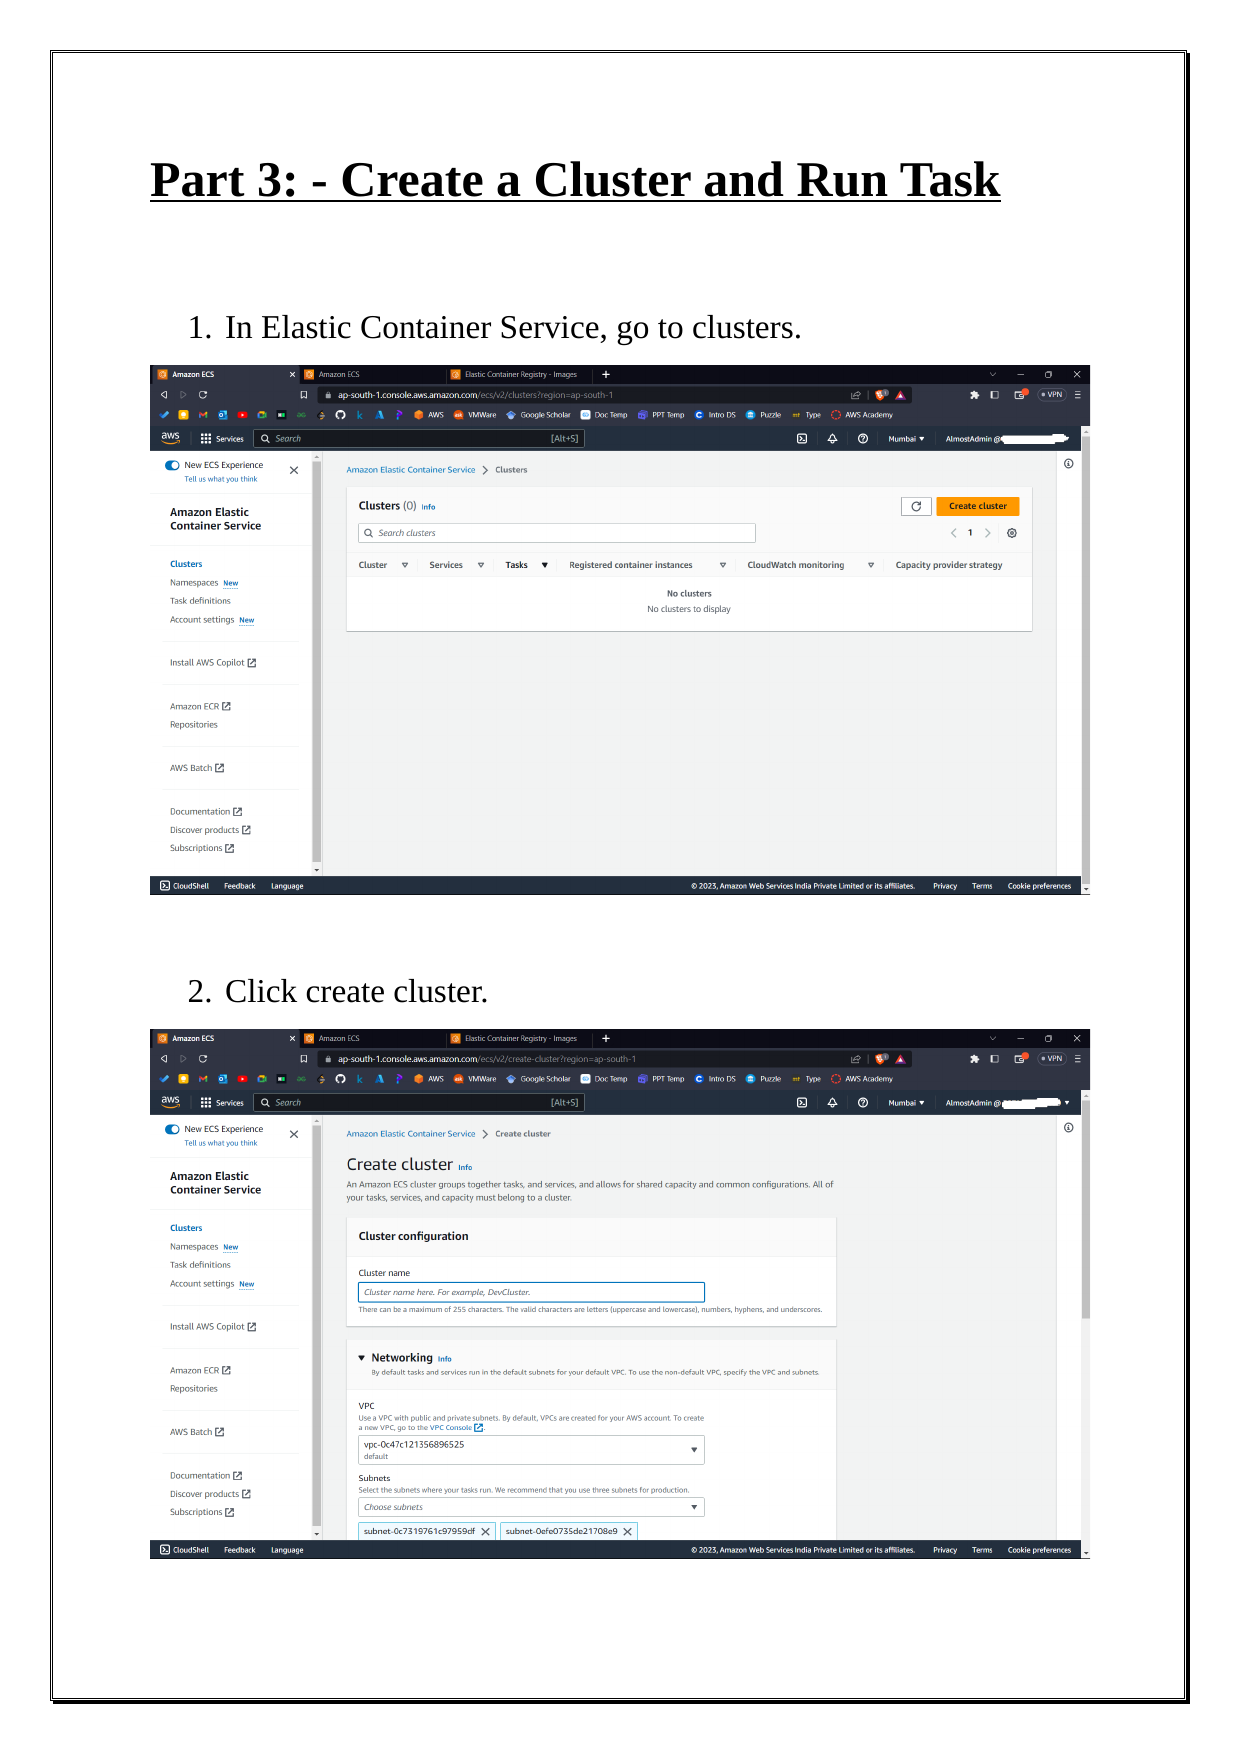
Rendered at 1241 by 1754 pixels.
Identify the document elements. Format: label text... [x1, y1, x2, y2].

picture [150, 365, 1091, 895]
list In Elastic Container Service, go to clusters. [187, 307, 1087, 346]
list Click create cluster. [187, 971, 1087, 1009]
text Part 3: - Create a Cluster and Run Task [150, 150, 1087, 207]
picture [150, 1029, 1091, 1559]
